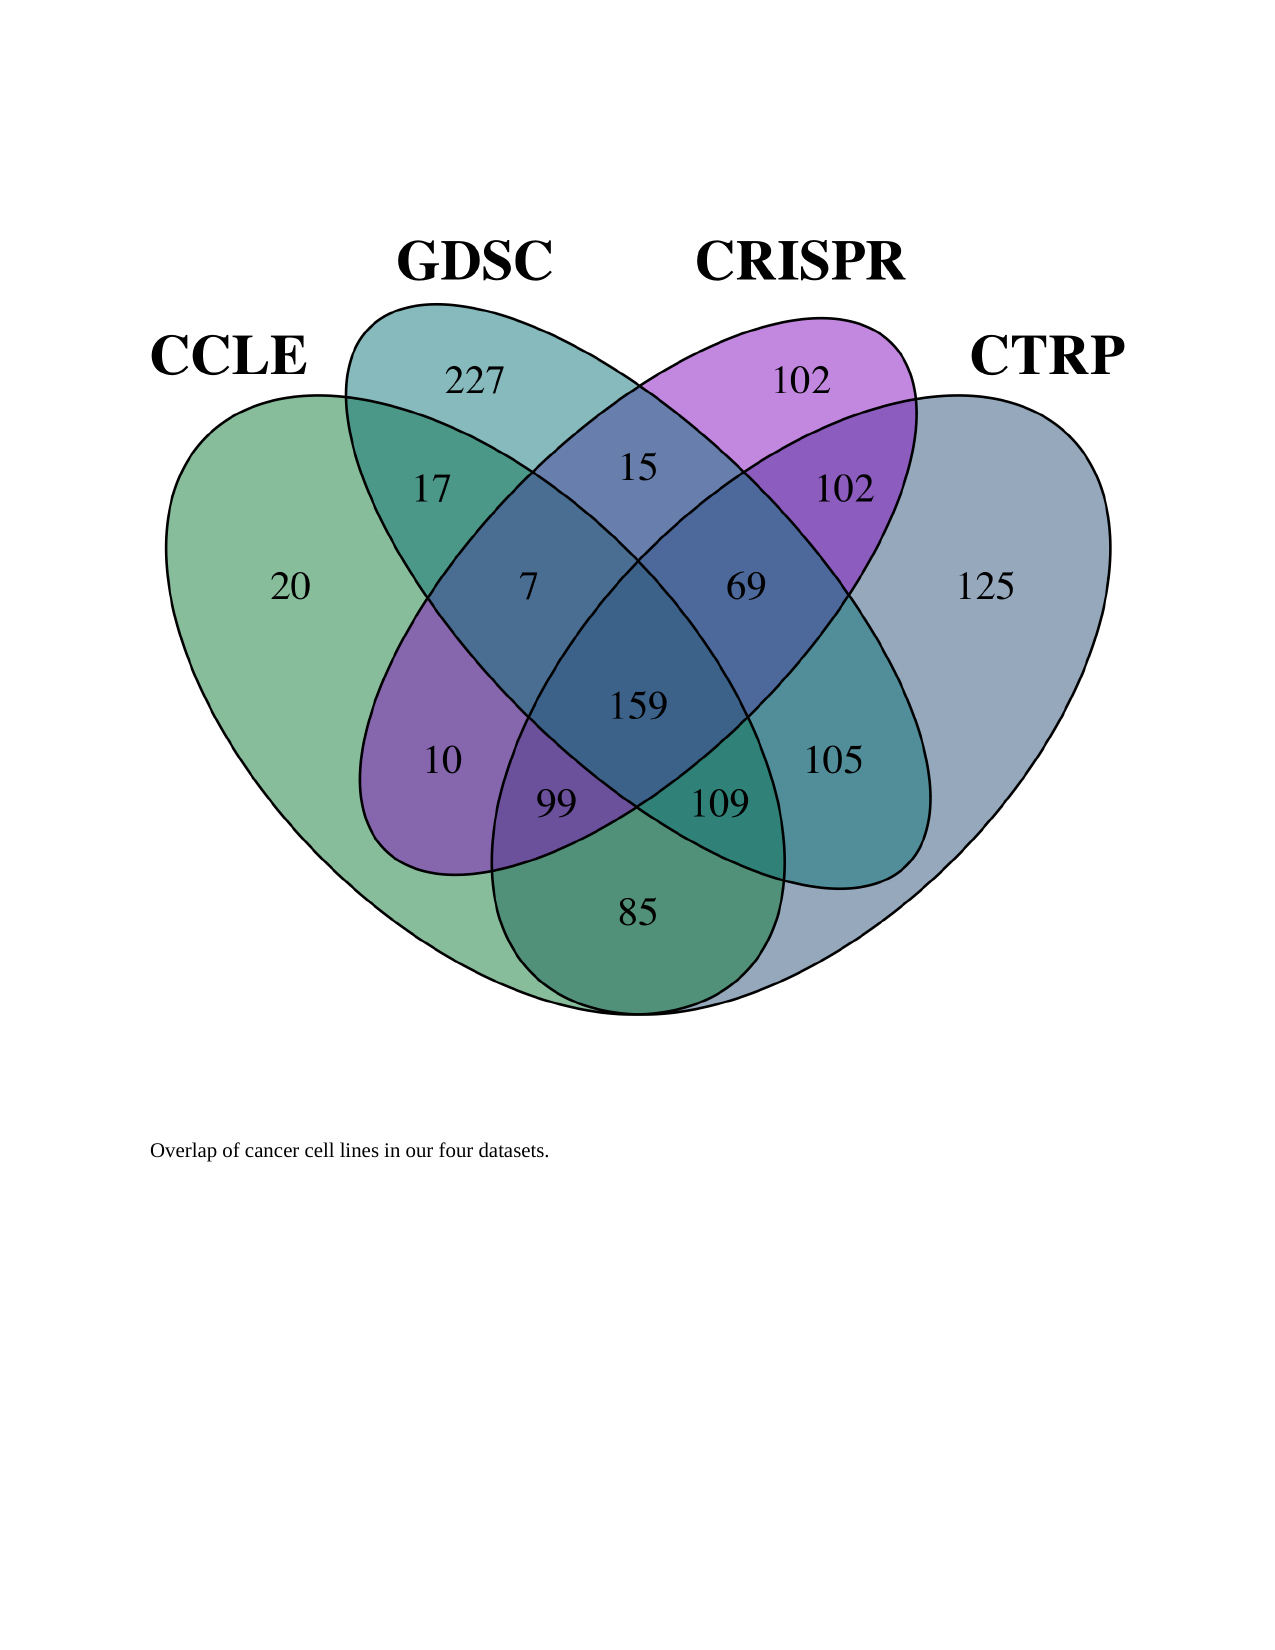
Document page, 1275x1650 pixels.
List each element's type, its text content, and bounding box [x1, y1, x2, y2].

picture [150, 150, 1125, 1125]
text Overlap of cancer cell lines in our four datasets. [150, 1137, 1125, 1162]
